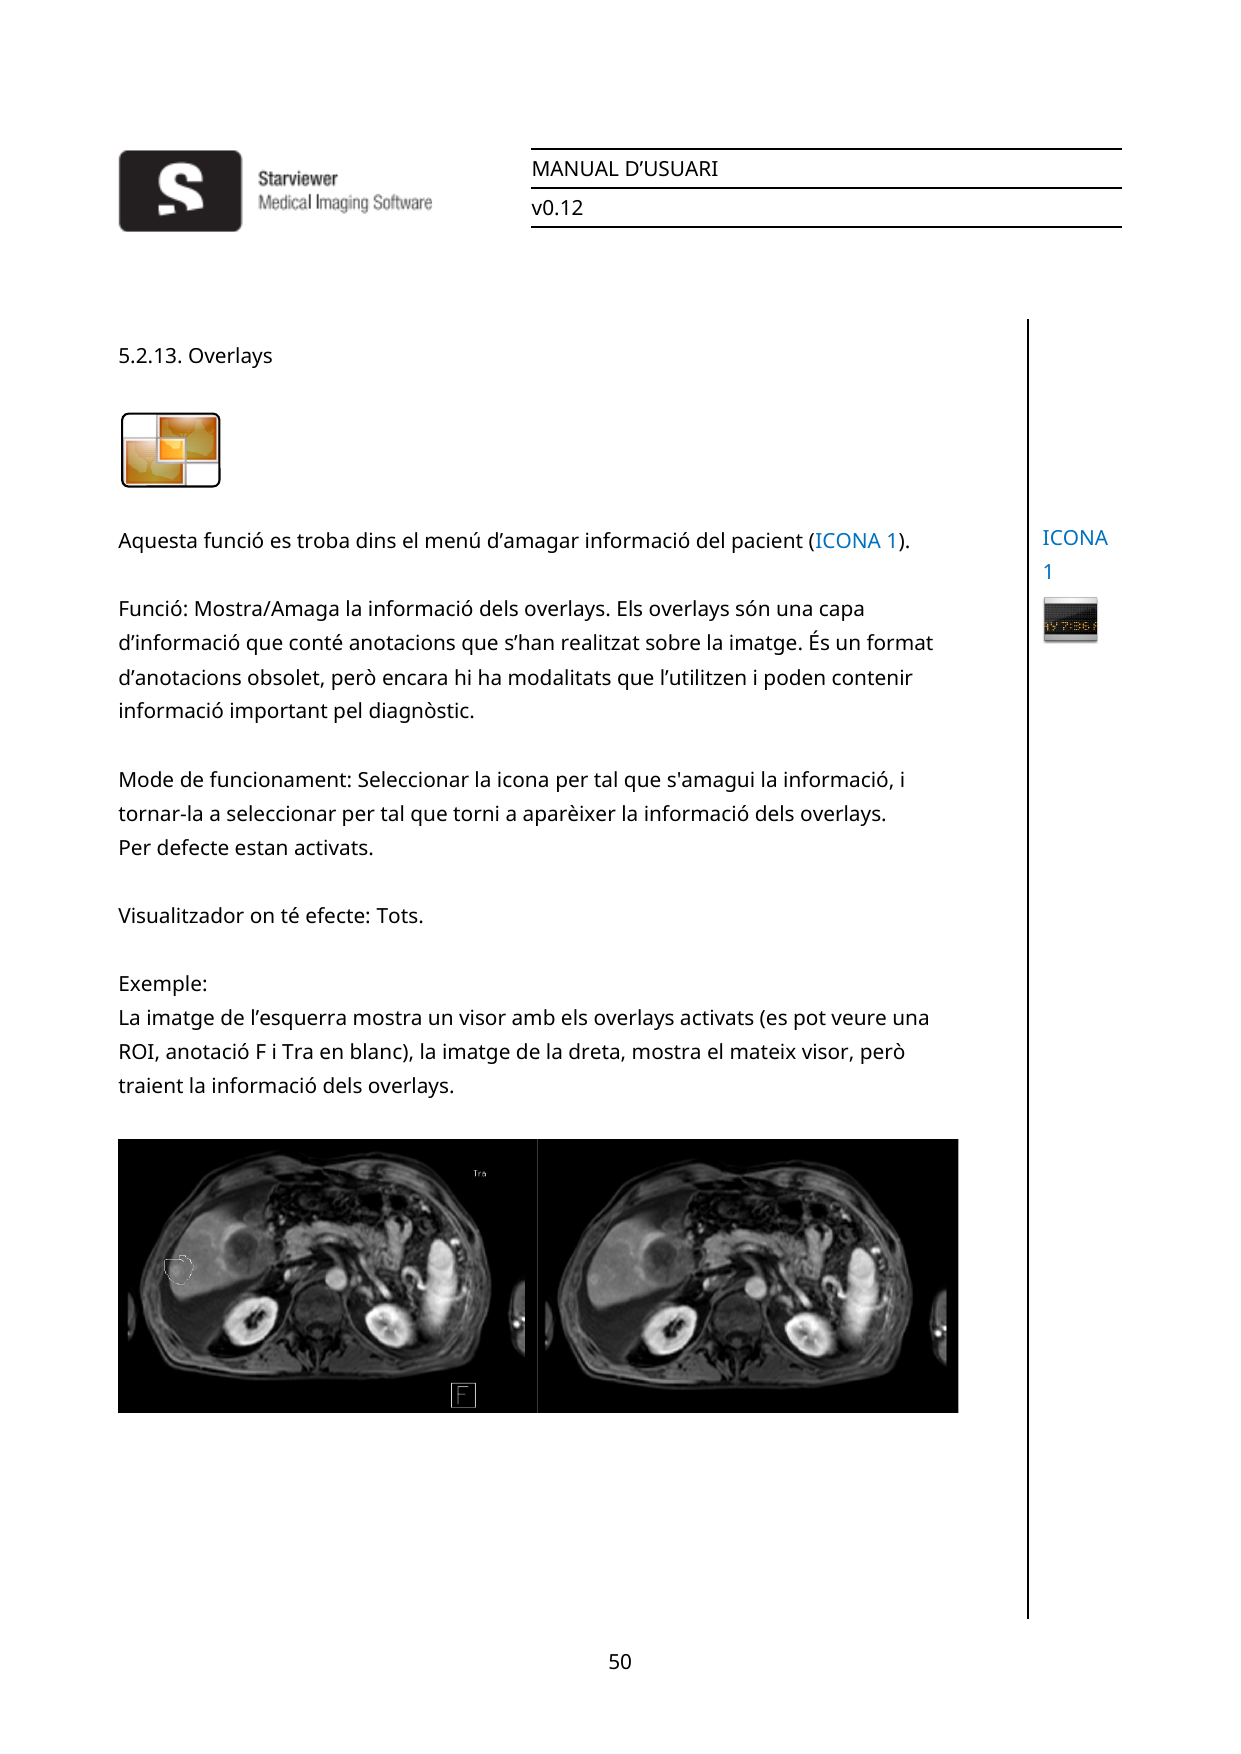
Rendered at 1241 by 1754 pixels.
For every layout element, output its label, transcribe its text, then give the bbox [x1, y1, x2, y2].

picture [1042, 591, 1099, 647]
text Mode de funcionament: Seleccionar la icona per tal que s'amagui la informació, i tornar-la a seleccionar per tal que torni a aparèixer la informació dels overlays. [118, 765, 1027, 827]
text Funció: Mostra/Amaga la informació dels overlays. Els overlays són una capa d’informació que conté anotacions que s’han realitzat sobre la imatge. És un format d’anotacions obsolet, però encara hi ha modalitats que l’utilitzen i poden contenir informació important pel diagnòstic. [118, 594, 1027, 725]
picture [118, 1139, 959, 1413]
text La imatge de l’esquerra mostra un visor amb els overlays activats (es pot veure una ROI, anotació F i Tra en blanc), la imatge de la dreta, mostra el mateix visor, però traient la informació dels overlays. [118, 1003, 1027, 1100]
text Exemple: [118, 969, 1027, 998]
text Per defecte estan activats. [118, 833, 1027, 861]
picture [124, 415, 218, 485]
text Aquesta funció es troba dins el menú d’amagar informació del pacient (ICONA 1). [118, 526, 1027, 555]
table_header ICONA 1 [1029, 319, 1122, 1618]
text Visualitzador on té efecte: Tots. [118, 901, 1027, 929]
subtitle Overlays [118, 341, 1027, 370]
